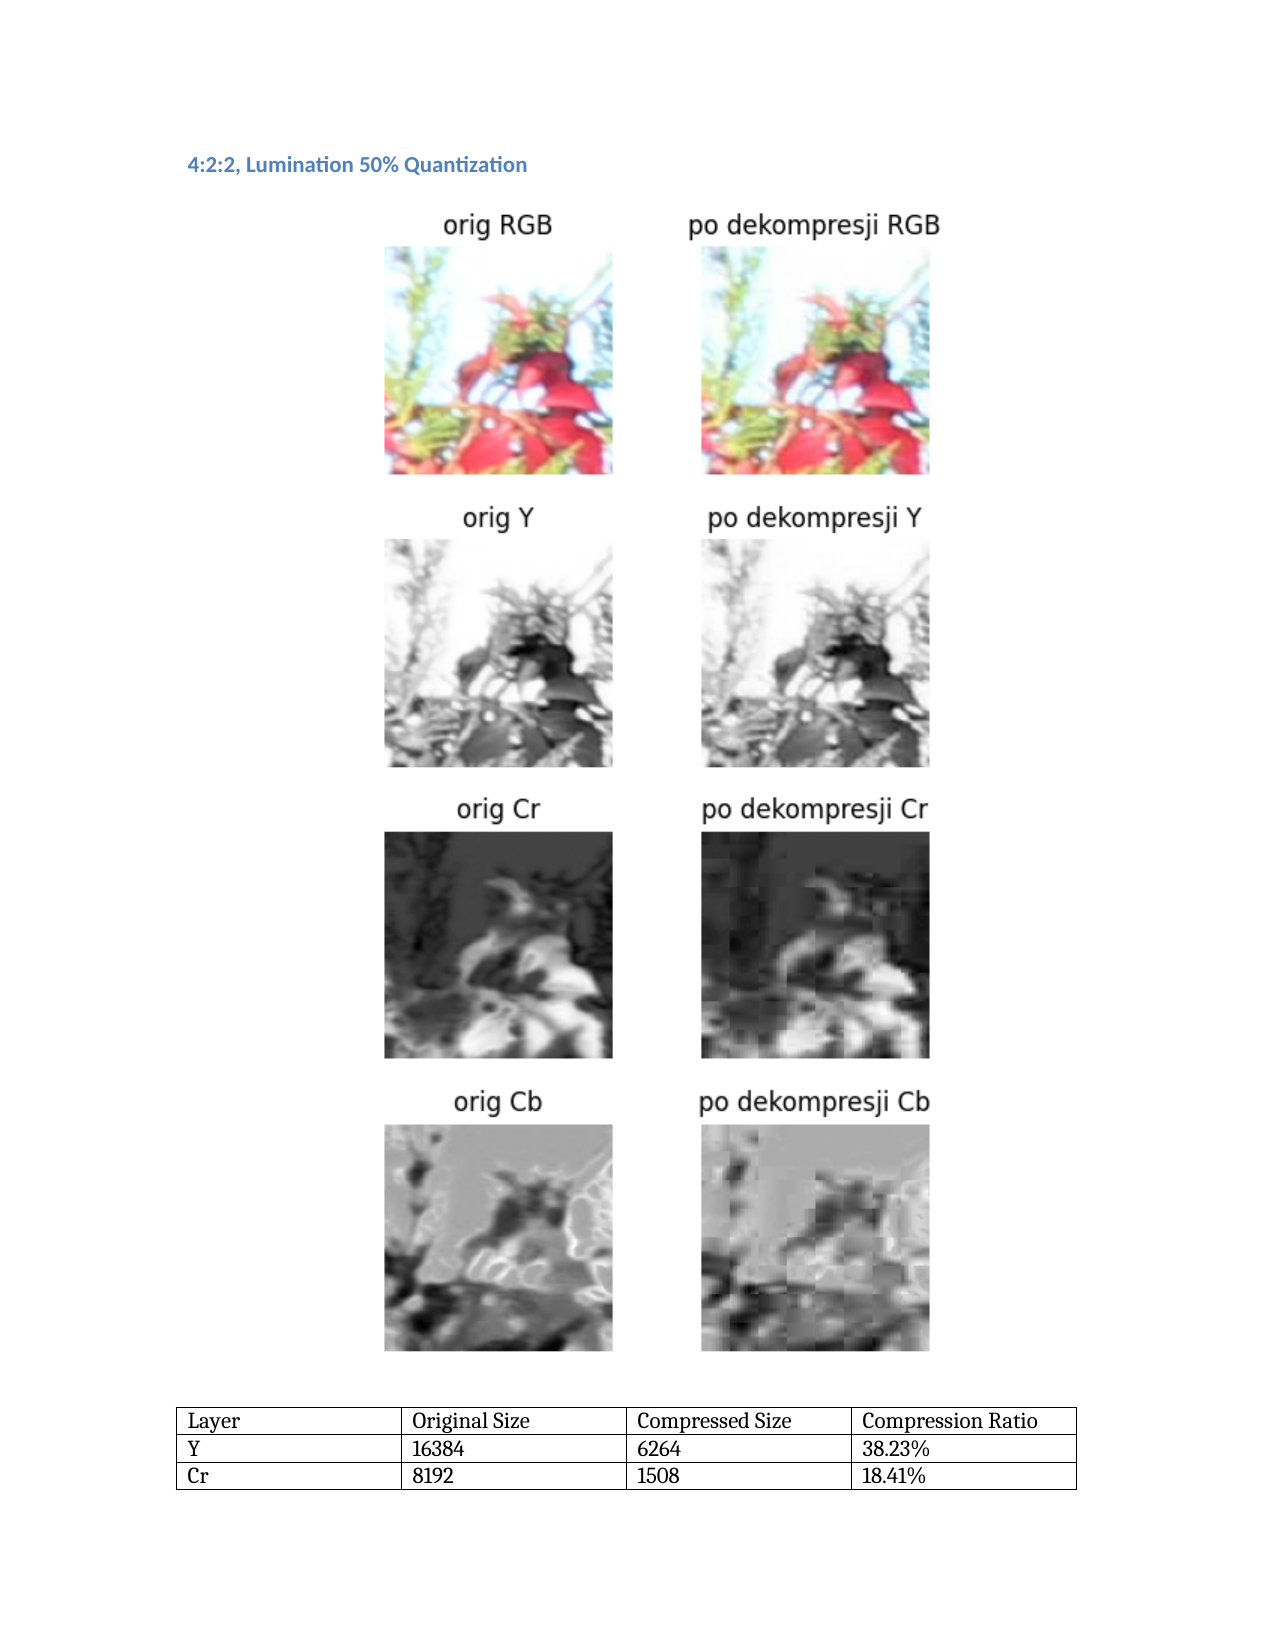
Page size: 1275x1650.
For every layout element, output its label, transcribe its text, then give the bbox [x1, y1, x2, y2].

table_cell 6264 [627, 1435, 851, 1462]
table_cell 1508 [627, 1463, 851, 1489]
table_cell 8192 [402, 1463, 626, 1489]
table_header Compressed Size [627, 1408, 851, 1434]
subtitle 4:2:2, Lumination 50% Quantization [187, 150, 1087, 178]
table_cell 16384 [402, 1435, 626, 1462]
table_cell 38.23% [852, 1435, 1076, 1462]
table_cell Cr [177, 1463, 401, 1489]
table_header Original Size [402, 1408, 626, 1434]
picture [206, 182, 1107, 1383]
table_header Layer [177, 1408, 401, 1434]
table_cell 18.41% [852, 1463, 1076, 1489]
table_header Compression Ratio [852, 1408, 1076, 1434]
table_cell Y [177, 1435, 401, 1462]
